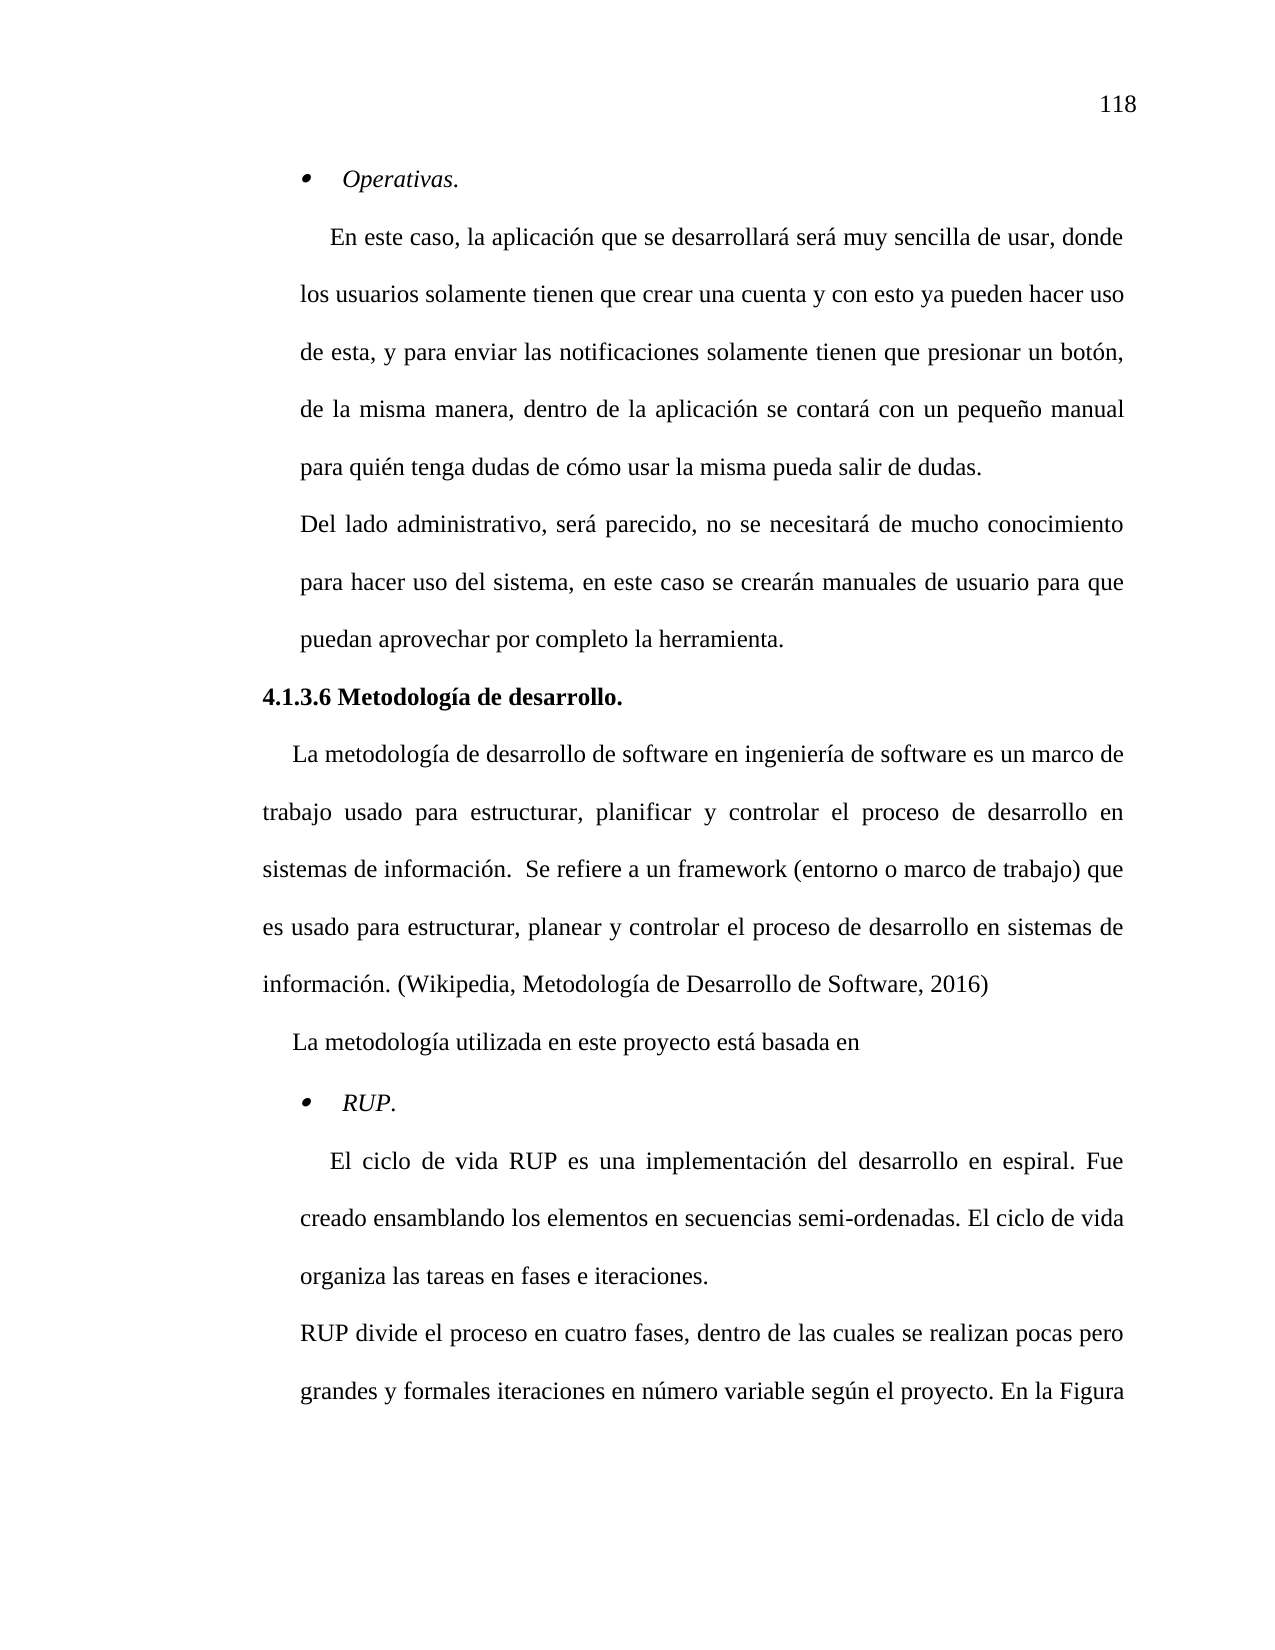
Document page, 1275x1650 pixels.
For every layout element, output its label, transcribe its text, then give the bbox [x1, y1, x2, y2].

subtitle Metodología de desarrollo. [262, 682, 1125, 711]
text El ciclo de vida RUP es una implementación del desarrollo en espiral. Fue creado ensamblando los elementos en secuencias semi-ordenadas. El ciclo de vida organiza las tareas en fases e iteraciones. [300, 1146, 1125, 1290]
text Del lado administrativo, será parecido, no se necesitará de mucho conocimiento para hacer uso del sistema, en este caso se crearán manuales de usuario para que puedan aprovechar por completo la herramienta. [300, 509, 1125, 653]
text La metodología de desarrollo de software en ingeniería de software es un marco de trabajo usado para estructurar, planificar y controlar el proceso de desarrollo en sistemas de información. Se refiere a un framework (entorno o marco de trabajo) que es usado para estructurar, planear y controlar el proceso de desarrollo en sistemas de información. [262, 739, 1125, 998]
text En este caso, la aplicación que se desarrollará será muy sencilla de usar, donde los usuarios solamente tienen que crear una cuenta y con esto ya pueden hacer uso de esta, y para enviar las notificaciones solamente tienen que presionar un botón, de la misma manera, dentro de la aplicación se contará con un pequeño manual para quién tenga dudas de cómo usar la misma pueda salir de dudas. [300, 222, 1125, 481]
text RUP. [300, 1088, 1125, 1117]
text Operativas. [300, 164, 1125, 193]
text La metodología utilizada en este proyecto está basada en [262, 1027, 1125, 1056]
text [300, 1318, 1125, 1405]
